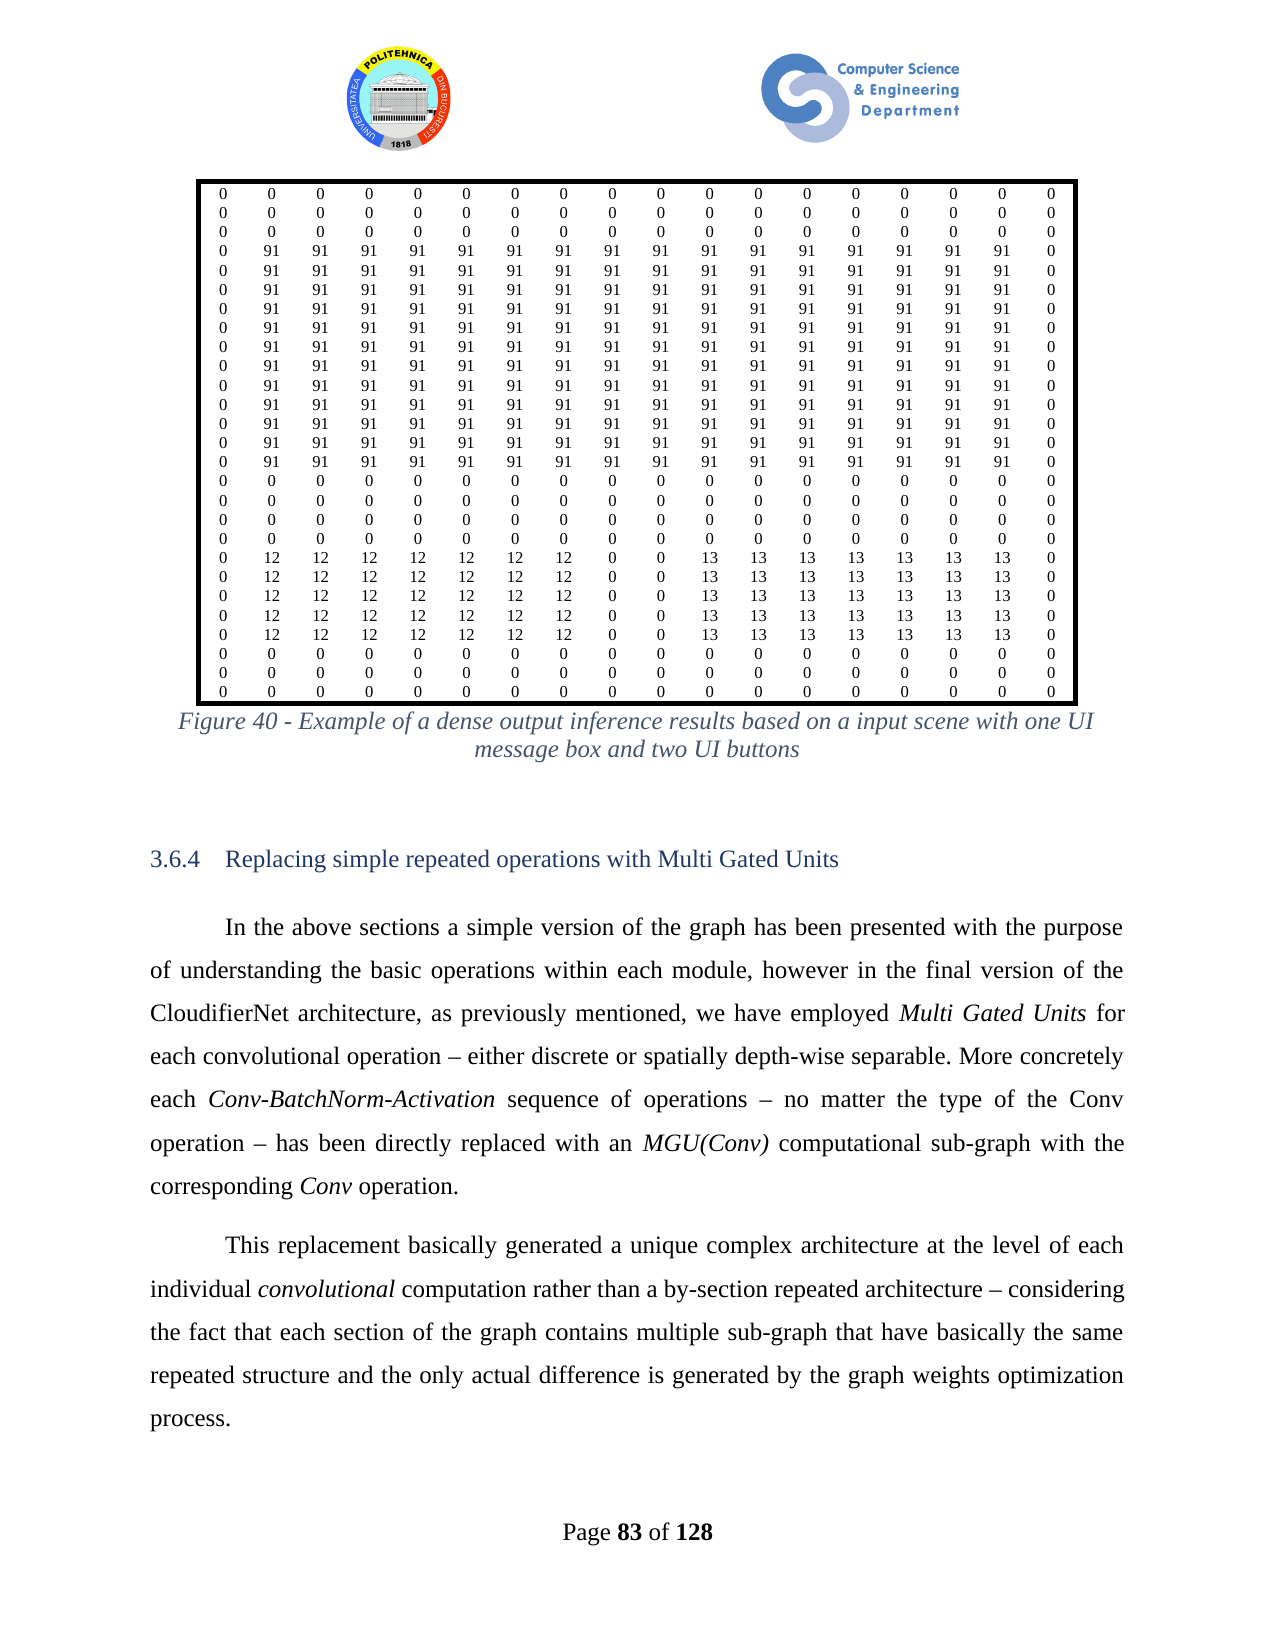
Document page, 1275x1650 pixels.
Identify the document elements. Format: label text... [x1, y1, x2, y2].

table_header Figure 40 - Example of a dense output inference results based on a input scene with one UI message box and two UI buttons [150, 179, 1124, 784]
picture [346, 46, 451, 151]
text In the above sections a simple version of the graph has been presented with the purpose of understanding the basic operations within each module, however in the final version of the CloudifierNet architecture, as previously mentioned, we have employed Multi Gated Units for each convolutional operation – either discrete or spatially depth-wise separable. More concretely each Conv-BatchNorm-Activation sequence of operations – no matter the type of the Conv operation – has been directly replaced with an MGU(Conv) computational sub-graph with the corresponding Conv operation. [150, 912, 1125, 1199]
subtitle Replacing simple repeated operations with Multi Gated Units [150, 844, 1125, 873]
text This replacement basically generated a unique complex architecture at the level of each individual convolutional computation rather than a by-section repeated architecture – considering the fact that each section of the graph contains multiple sub-graph that have basically the same repeated structure and the only actual difference is generated by the graph weights optimization process. [150, 1231, 1125, 1432]
picture [760, 53, 963, 144]
